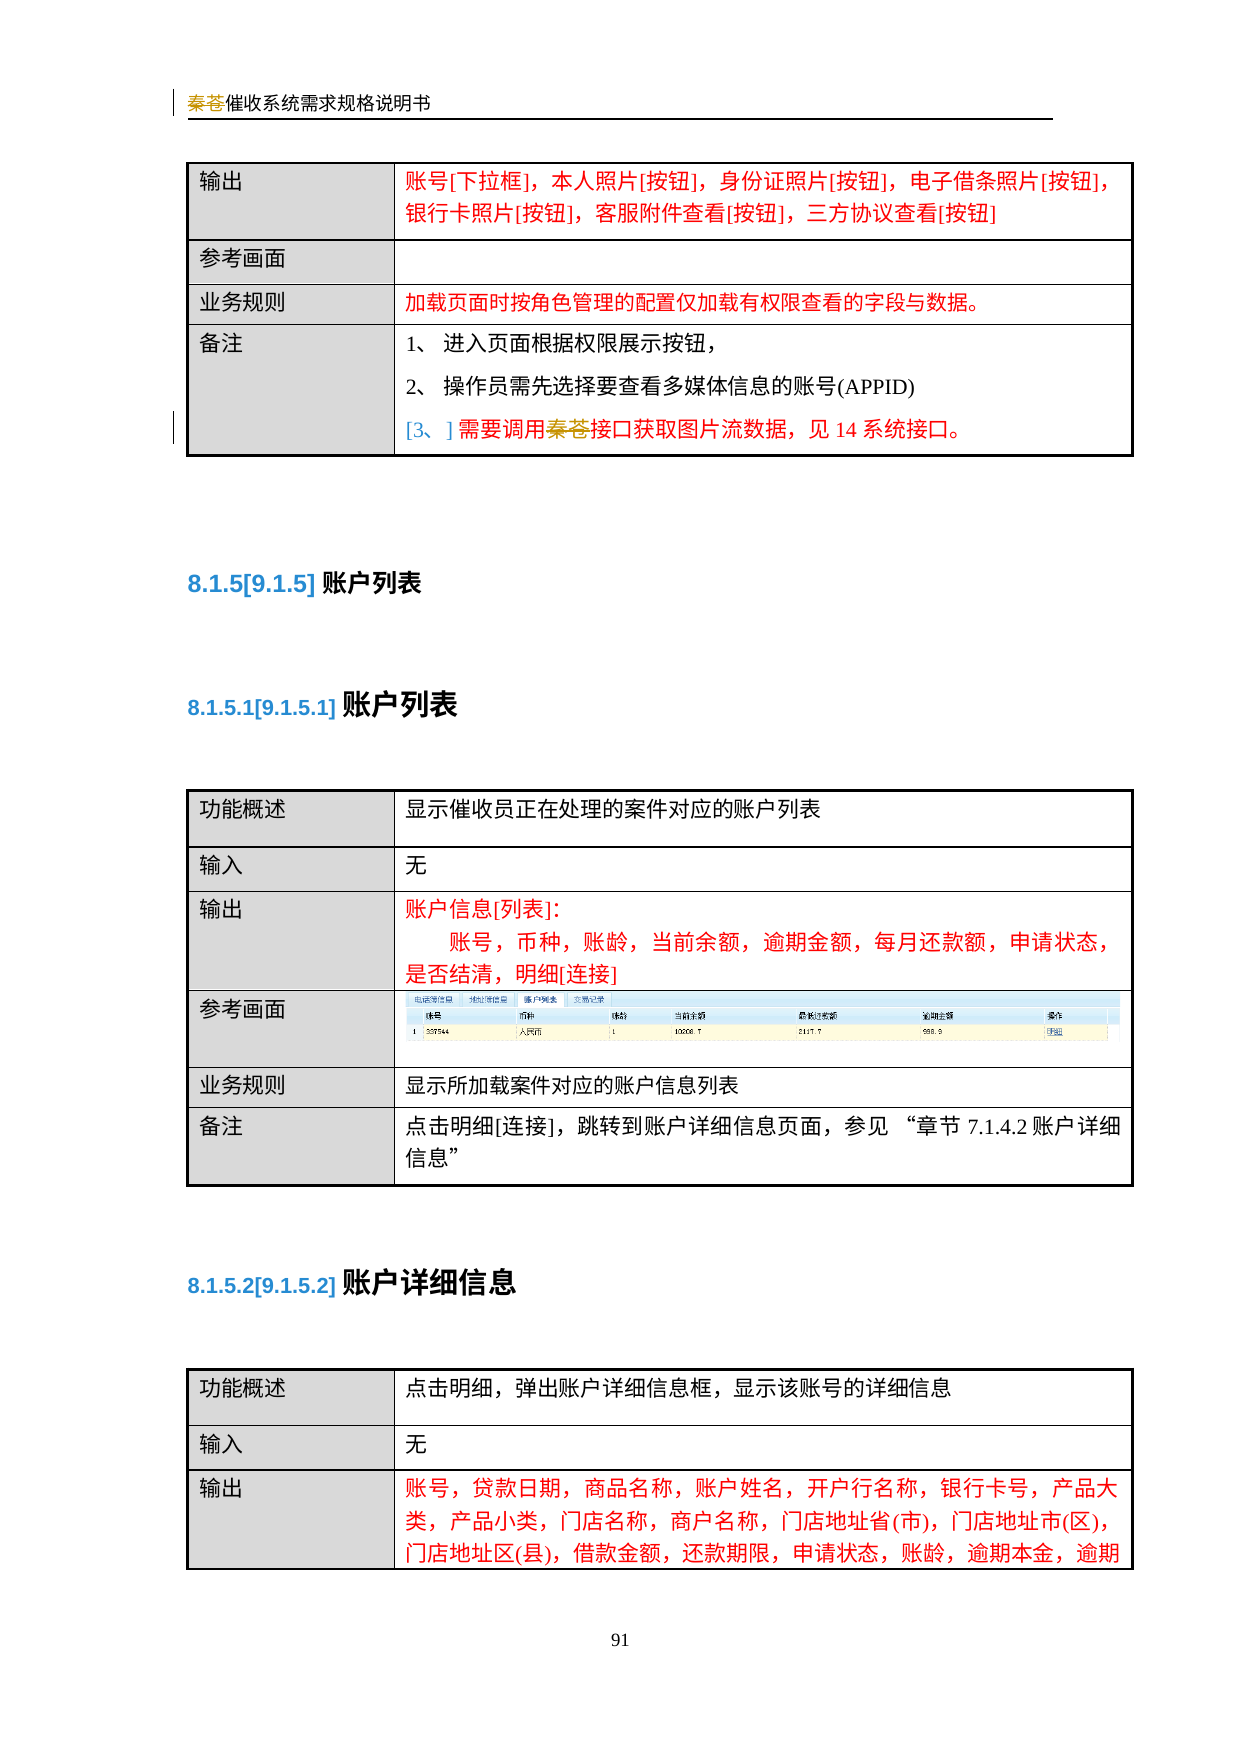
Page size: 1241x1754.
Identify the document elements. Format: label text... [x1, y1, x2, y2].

table_cell 业务规则 [189, 1068, 394, 1107]
table_cell [395, 991, 1131, 1067]
table_cell 无 [395, 848, 1131, 891]
table_cell 账户信息[列表]： 账号，币种，账龄，当前余额，逾期金额，每月还款额，申请状态，是否结清，明细[连接] [395, 892, 1131, 989]
table_cell 加载页面时按角色管理的配置仅加载有权限查看的字段与数据。 [395, 285, 1131, 324]
table_header 功能概述 [189, 792, 394, 846]
table_cell 备注 [189, 1108, 394, 1184]
table_cell 参考画面 [189, 991, 394, 1067]
subtitle 账户列表 [187, 670, 1053, 735]
table_cell 账号[下拉框]，本人照片[按钮]，身份证照片[按钮]，电子借条照片[按钮]，银行卡照片[按钮]，客服附件查看[按钮]，三方协议查看[按钮] [395, 164, 1131, 239]
table_cell 点击明细[连接]，跳转到账户详细信息页面，参见 “章节 7.1.4.2账户详细信息” [395, 1108, 1131, 1184]
subtitle 账户详细信息 [187, 1249, 1053, 1314]
table_cell 输出 [189, 164, 394, 239]
table_header 功能概述 [189, 1371, 394, 1425]
picture [405, 991, 1121, 1042]
table_cell 输入 [189, 848, 394, 891]
table_cell 备注 [189, 325, 394, 454]
table_cell 进入页面根据权限展示按钮， 操作员需先选择要查看多媒体信息的账号(APPID) 需要调用接口获取图片流数据，见14 系统接口。 [395, 325, 1131, 454]
table_cell 显示所加载案件对应的账户信息列表 [395, 1068, 1131, 1107]
table_cell 输出 [189, 1471, 394, 1568]
table_header 显示催收员正在处理的案件对应的账户列表 [395, 792, 1131, 846]
table_cell 输出 [189, 892, 394, 989]
table_cell 参考画面 [189, 241, 394, 283]
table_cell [395, 1471, 1131, 1568]
table_cell [395, 241, 1131, 283]
table_header 点击明细，弹出账户详细信息框，显示该账号的详细信息 [395, 1371, 1131, 1425]
table_cell 输入 [189, 1426, 394, 1469]
table_cell 无 [395, 1426, 1131, 1469]
table_cell 业务规则 [189, 285, 394, 324]
subtitle 账户列表 [187, 549, 1053, 614]
